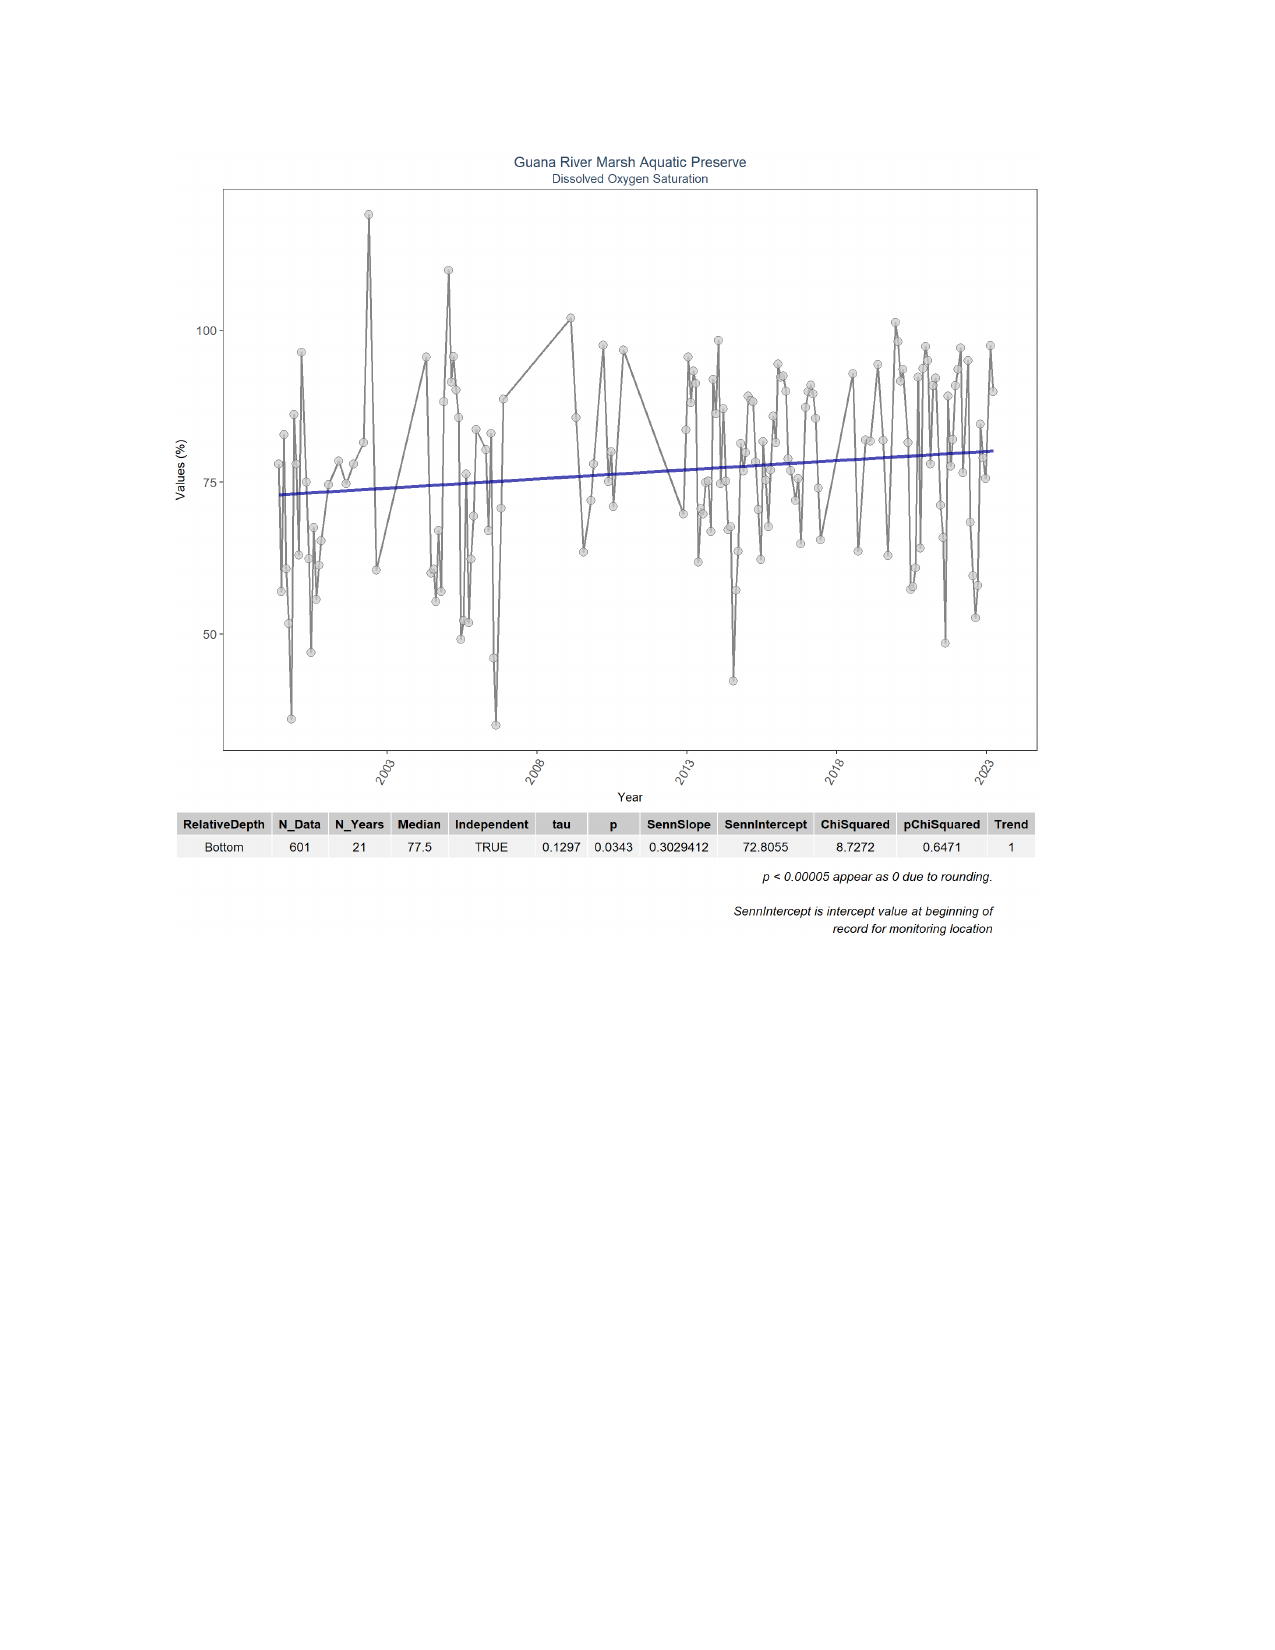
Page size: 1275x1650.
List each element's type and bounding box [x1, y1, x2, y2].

picture [168, 150, 1044, 938]
